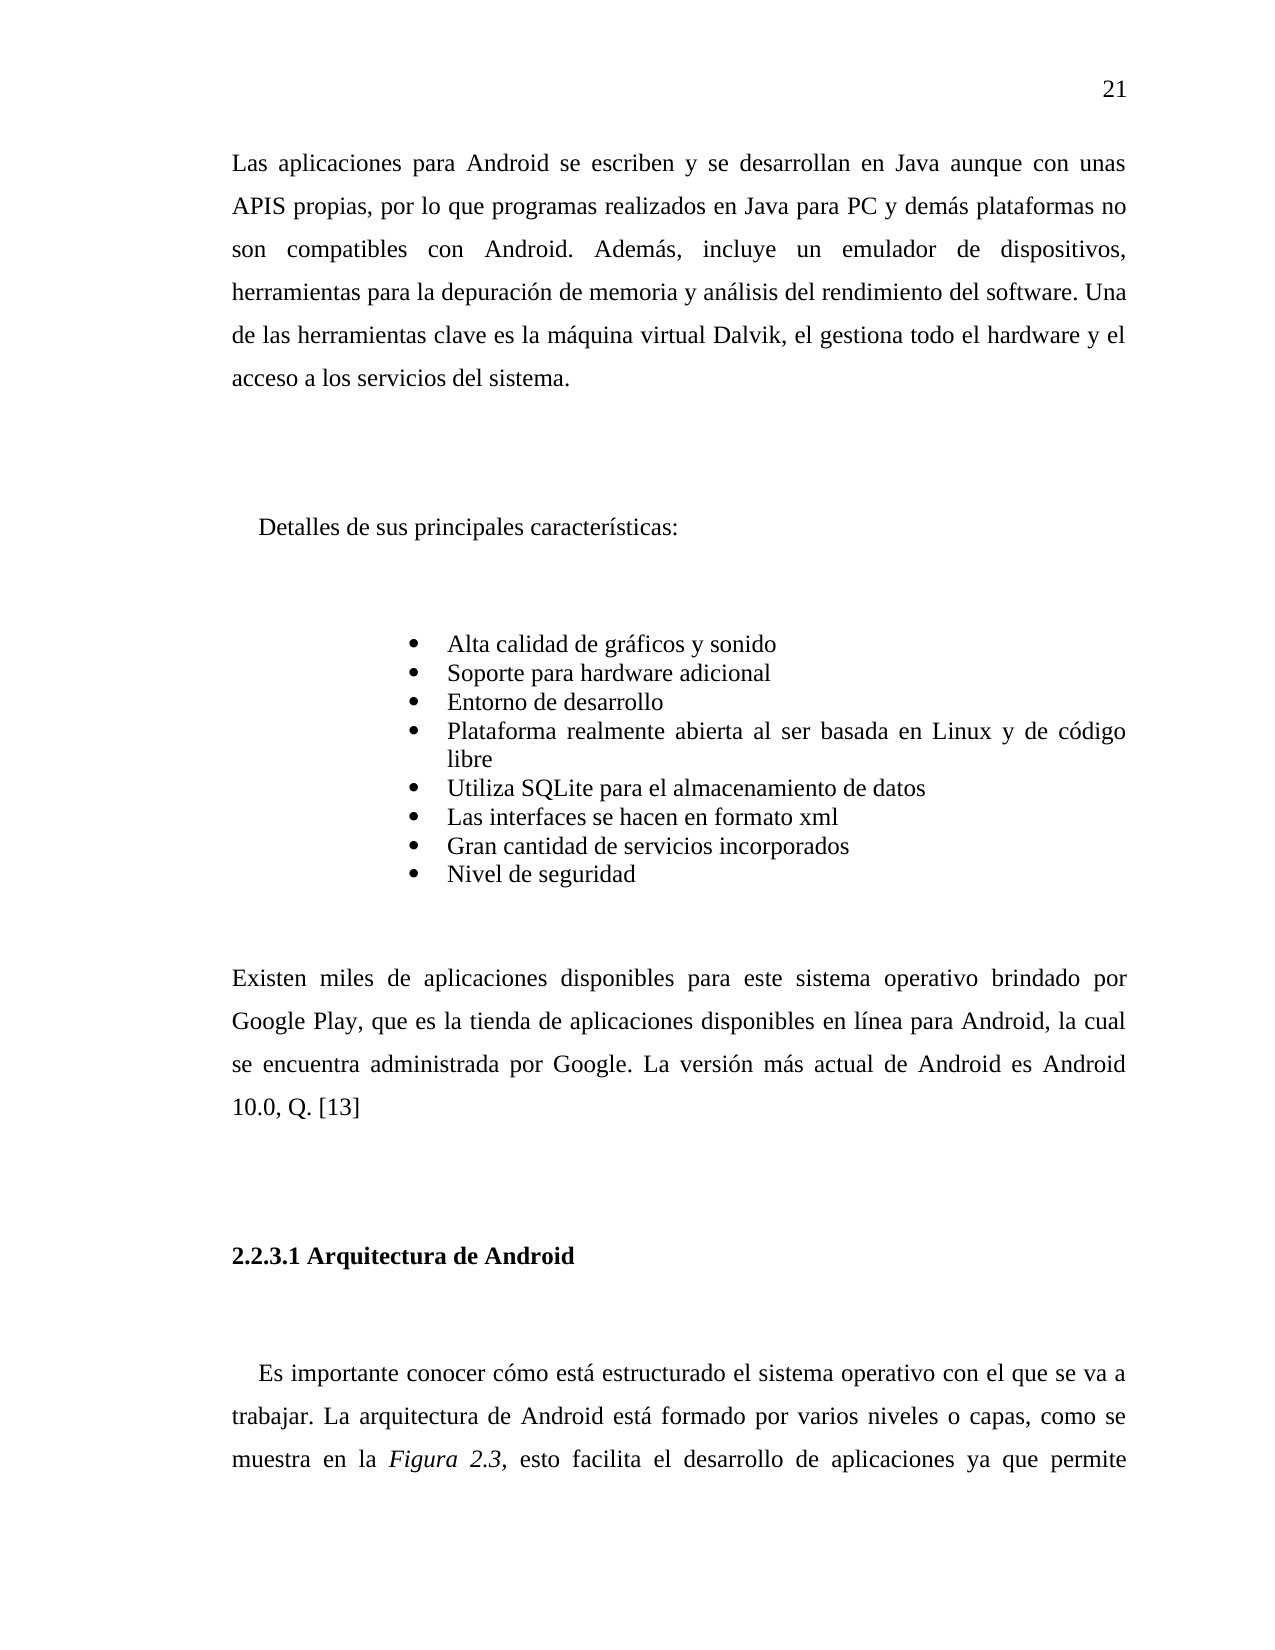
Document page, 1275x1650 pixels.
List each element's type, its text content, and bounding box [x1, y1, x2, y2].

list Entorno de desarrollo [409, 687, 1127, 716]
list Alta calidad de gráficos y sonido [409, 629, 1127, 658]
list Soporte para hardware adicional [409, 658, 1127, 687]
text Existen miles de aplicaciones disponibles para este sistema operativo brindado por Google Play, que es la tienda de aplicaciones disponibles en línea para Android, la cual se encuentra administrada por Google. La versión más actual de Android es Android 10.0, Q. [232, 963, 1127, 1121]
list Plataforma realmente abierta al ser basada en Linux y de código libre [409, 716, 1127, 773]
list Nivel de seguridad [409, 859, 1127, 888]
list Las interfaces se hacen en formato xml [409, 802, 1127, 831]
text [232, 1358, 1127, 1473]
text Las aplicaciones para Android se escriben y se desarrollan en Java aunque con unas APIS propias, por lo que programas realizados en Java para PC y demás plataformas no son compatibles con Android. Además, incluye un emulador de dispositivos, herramientas para la depuración de memoria y análisis del rendimiento del software. Una de las herramientas clave es la máquina virtual Dalvik, el gestiona todo el hardware y el acceso a los servicios del sistema. [232, 148, 1127, 392]
list Gran cantidad de servicios incorporados [409, 831, 1127, 859]
text Detalles de sus principales características: [232, 512, 1127, 541]
list Utiliza SQLite para el almacenamiento de datos [409, 773, 1127, 802]
subtitle 2.2.3.1 Arquitectura de Android [232, 1241, 1127, 1269]
